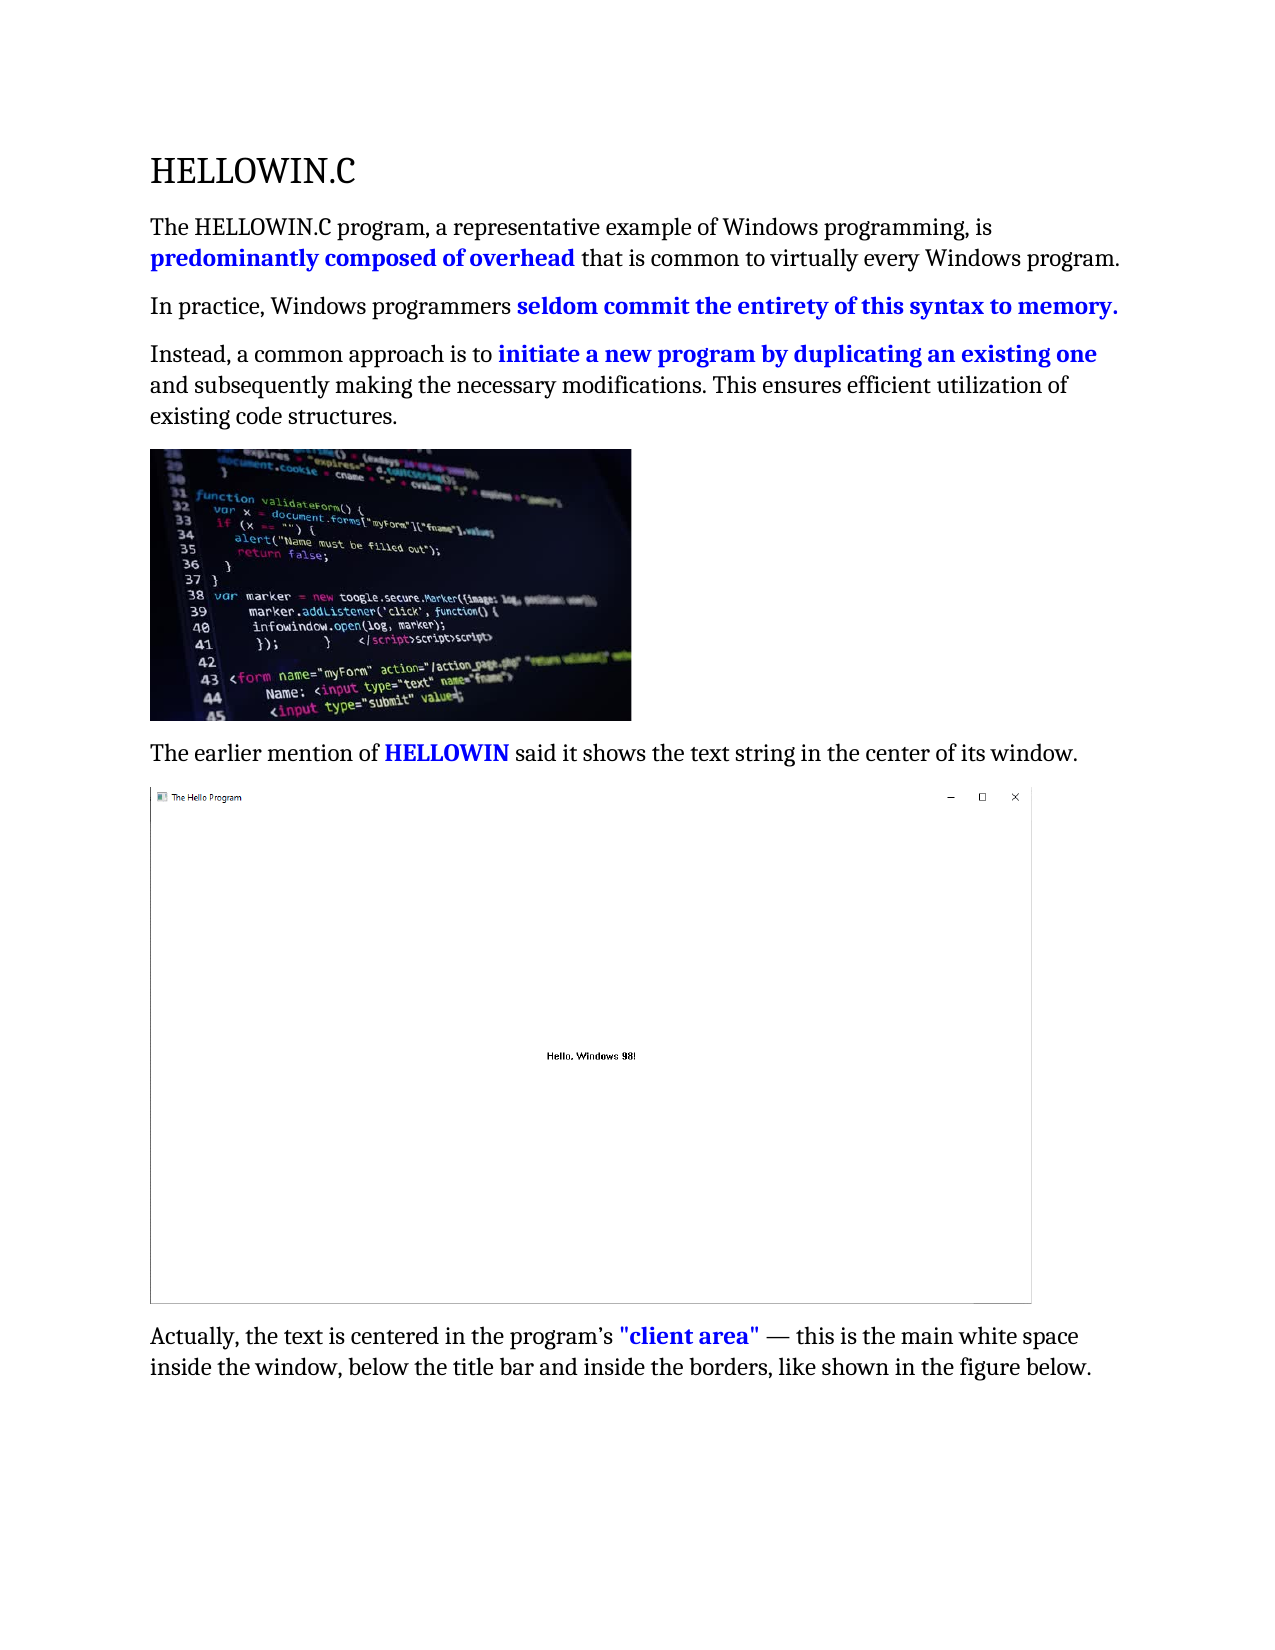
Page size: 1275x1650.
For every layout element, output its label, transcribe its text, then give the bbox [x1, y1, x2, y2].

text The HELLOWIN.C program, a representative example of Windows programming, is predominantly composed of overhead that is common to virtually every Windows program. [150, 213, 1125, 273]
text In practice, Windows programmers seldom commit the entirety of this syntax to memory. [150, 292, 1125, 321]
text The earlier mention of HELLOWIN said it shows the text string in the center of its window. [150, 739, 1125, 768]
text Actually, the text is centered in the program’s "client area" — this is the main white space inside the window, below the title bar and inside the borders, like shown in the figure below. [150, 1322, 1125, 1382]
text HELLOWIN.C [150, 150, 1125, 193]
text Instead, a common approach is to initiate a new program by duplicating an existing one and subsequently making the necessary modifications. This ensures efficient utilization of existing code structures. [150, 340, 1125, 431]
picture [150, 449, 632, 721]
picture [150, 787, 1032, 1304]
